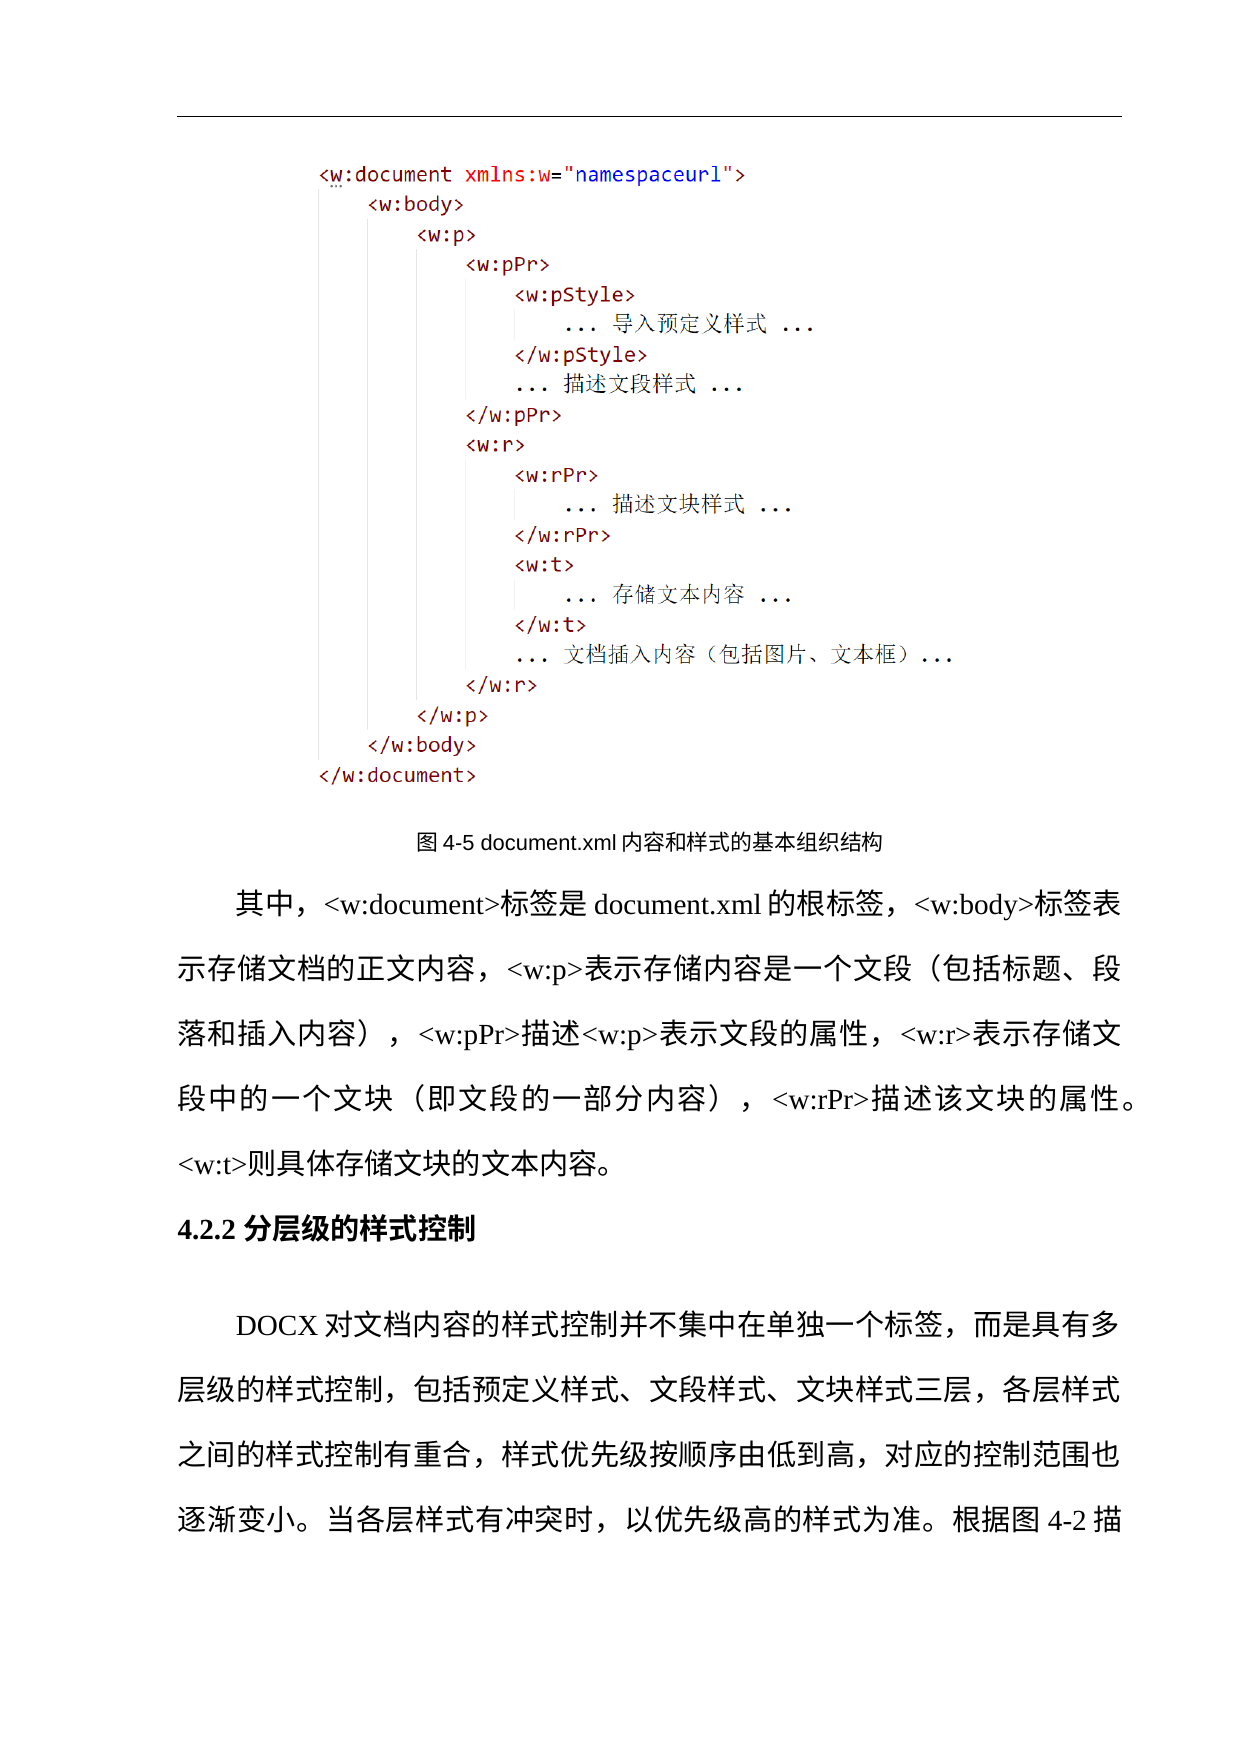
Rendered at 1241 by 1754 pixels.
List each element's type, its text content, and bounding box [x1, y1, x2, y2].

subtitle 分层级的样式控制 [177, 1194, 1122, 1259]
picture [308, 162, 991, 793]
text 其中，<w:document>标签是document.xml的根标签，<w:body>标签表示存储文档的正文内容，<w:p>表示存储内容是一个文段（包括标题、段落和插入内容），<w:pPr>描述<w:p>表示文段的属性，<w:r>表示存储文段中的一个文块（即文段的一部分内容），<w:rPr>描述该文块的属性。<w:t>则具体存储文块的文本内容。 [177, 869, 1122, 1194]
